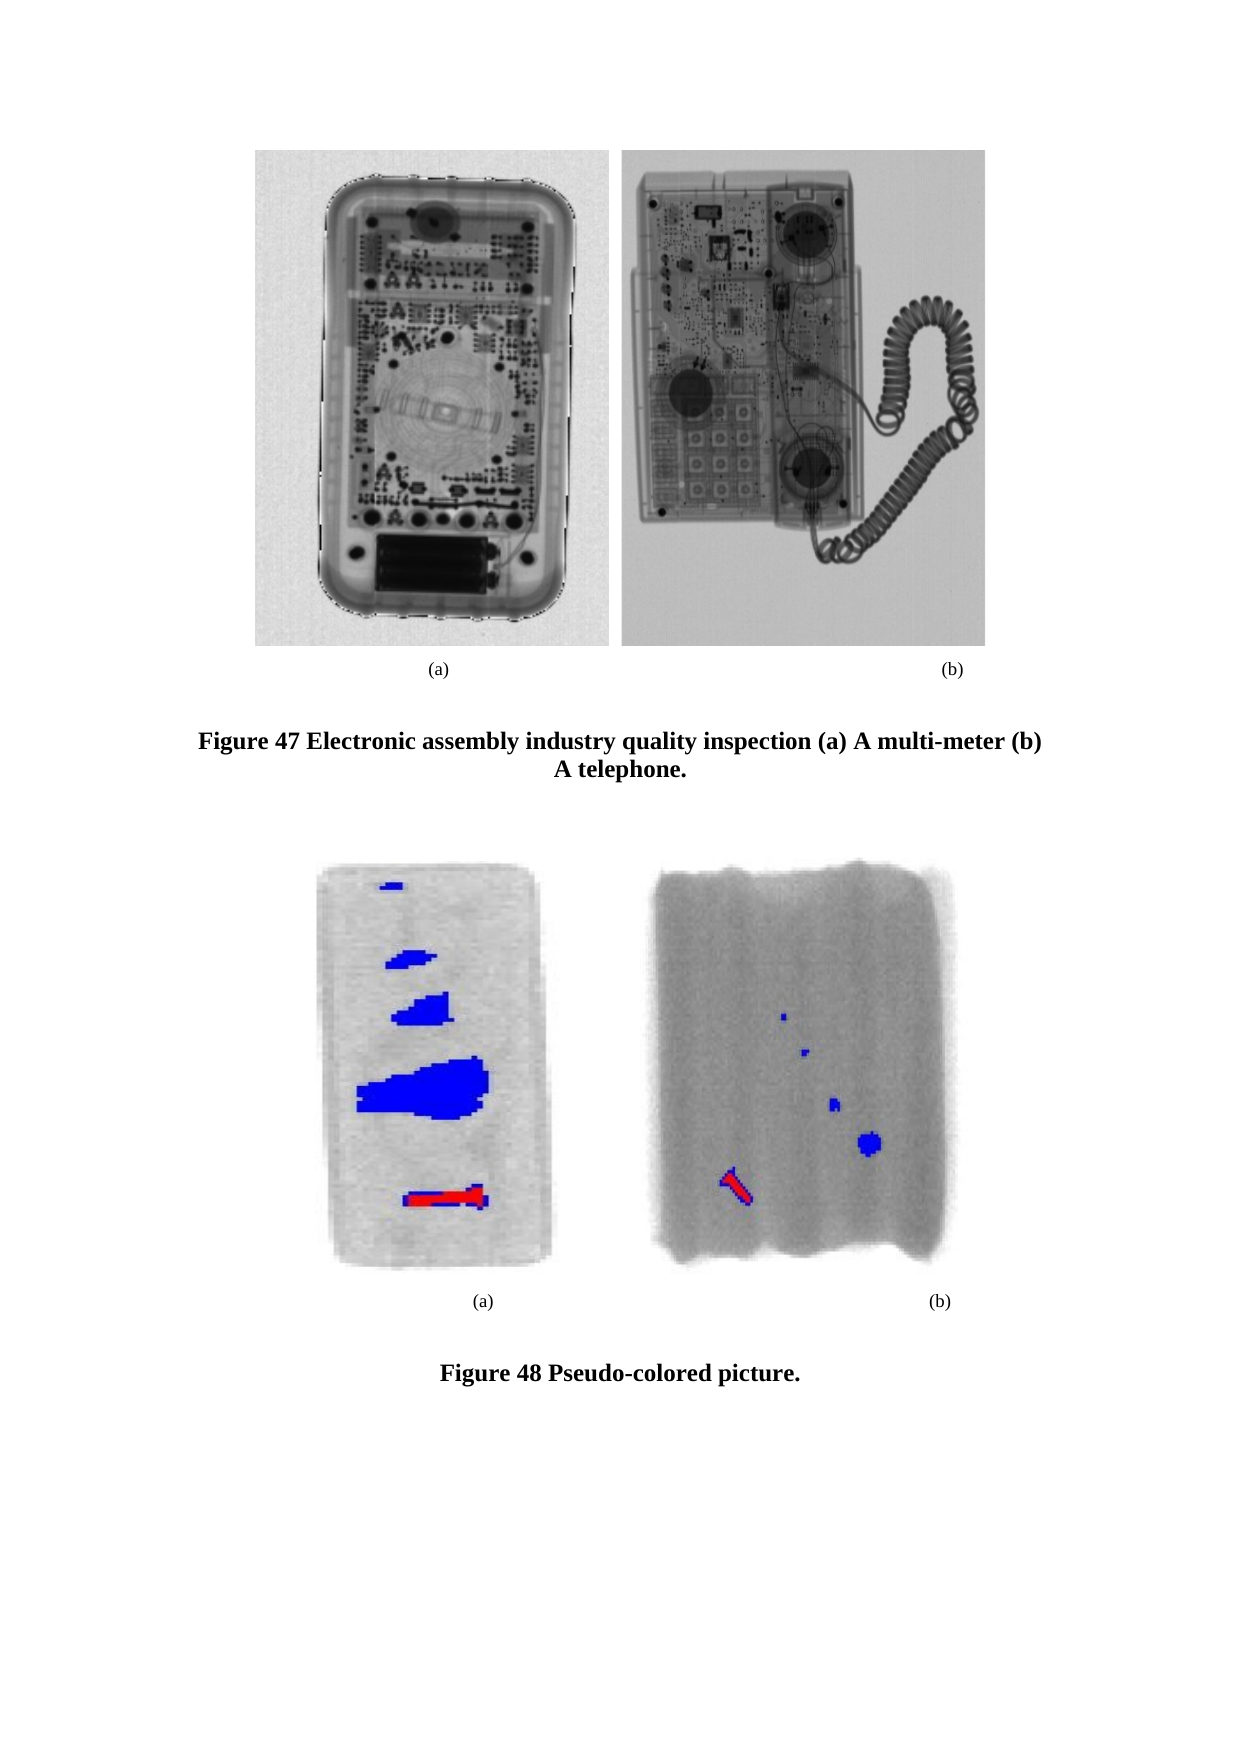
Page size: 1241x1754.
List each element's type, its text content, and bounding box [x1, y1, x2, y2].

picture [621, 150, 986, 646]
list (b) [339, 658, 1053, 679]
text Figure 47 Electronic assembly industry quality inspection (a) A multi-meter (b) A telephone. [187, 726, 1053, 783]
picture [255, 150, 609, 646]
picture [254, 853, 986, 1278]
list (b) [371, 1289, 1053, 1311]
text Figure 48 Pseudo-colored picture. [187, 1358, 1053, 1386]
